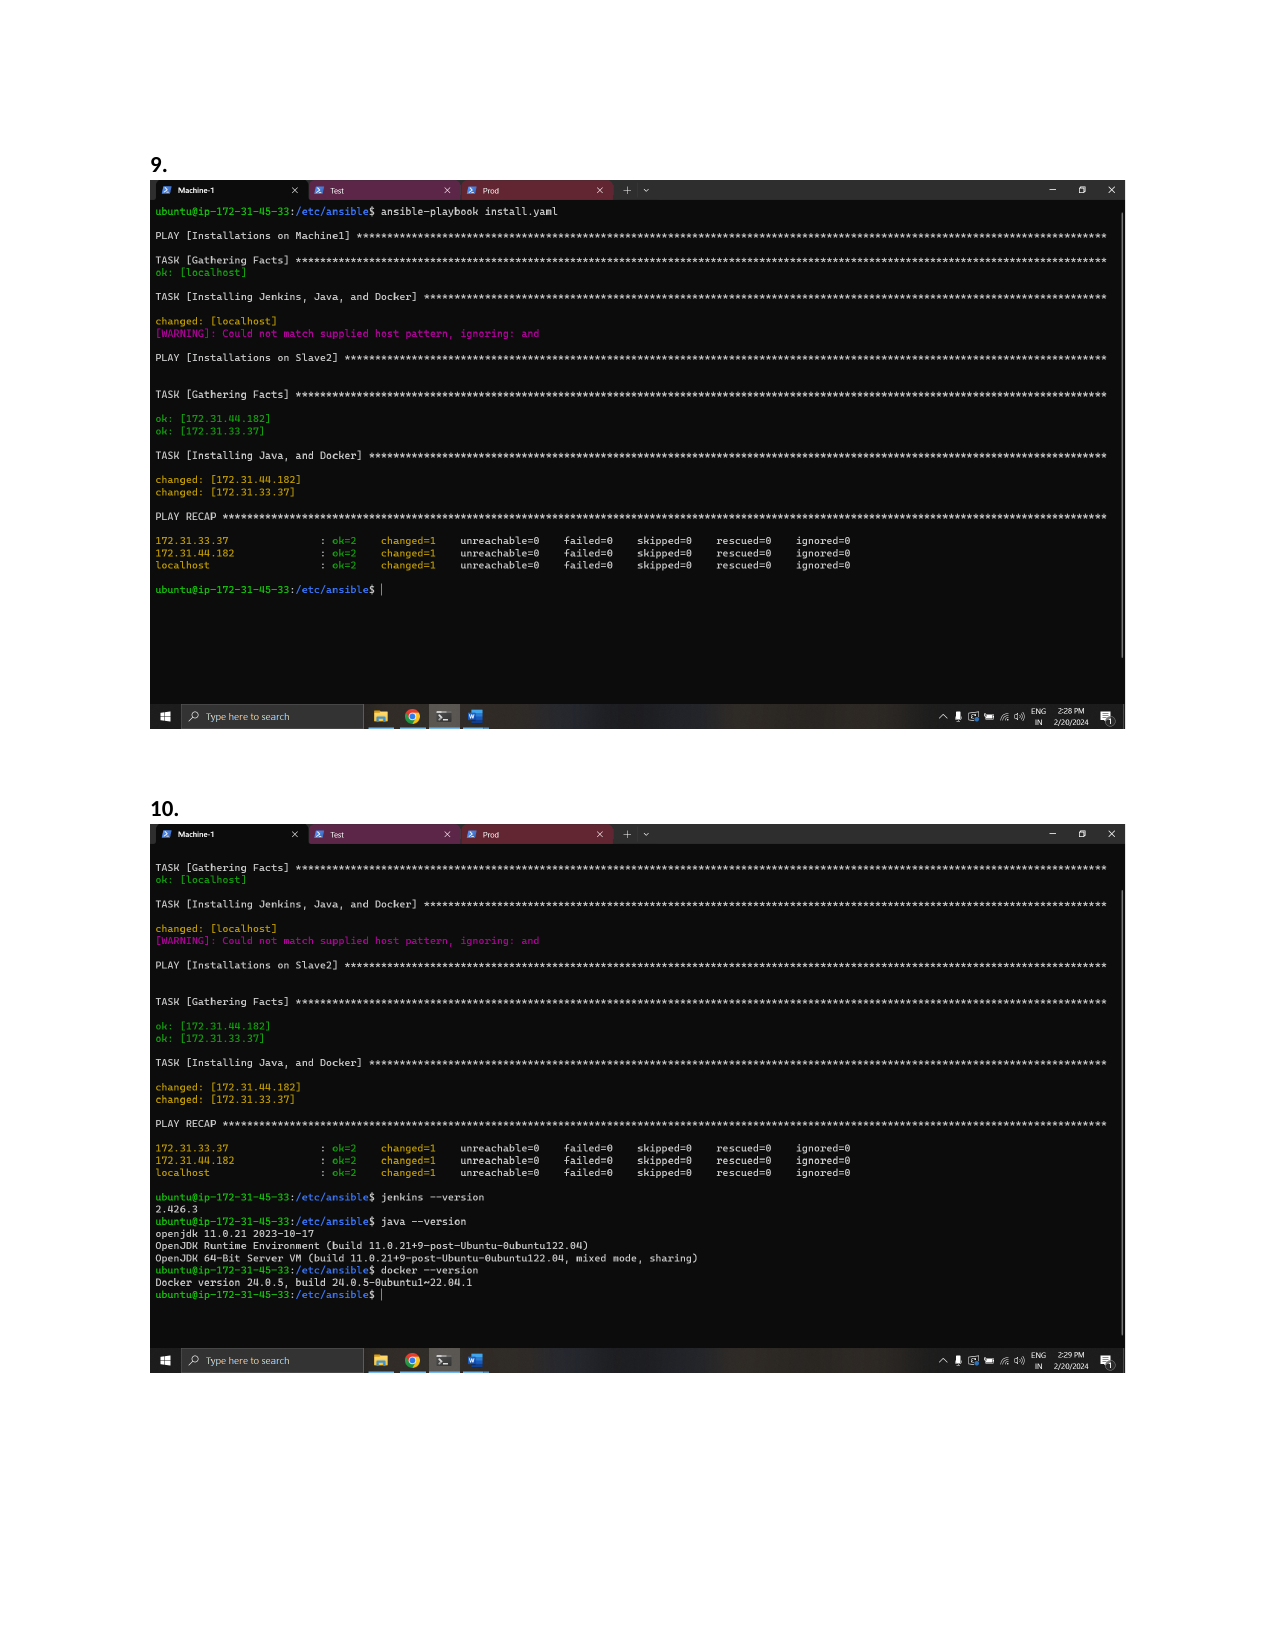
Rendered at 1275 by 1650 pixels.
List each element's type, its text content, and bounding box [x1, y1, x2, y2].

text 9. [150, 150, 1125, 180]
text 10. [150, 794, 1125, 824]
picture [150, 824, 1125, 1373]
picture [150, 180, 1125, 729]
